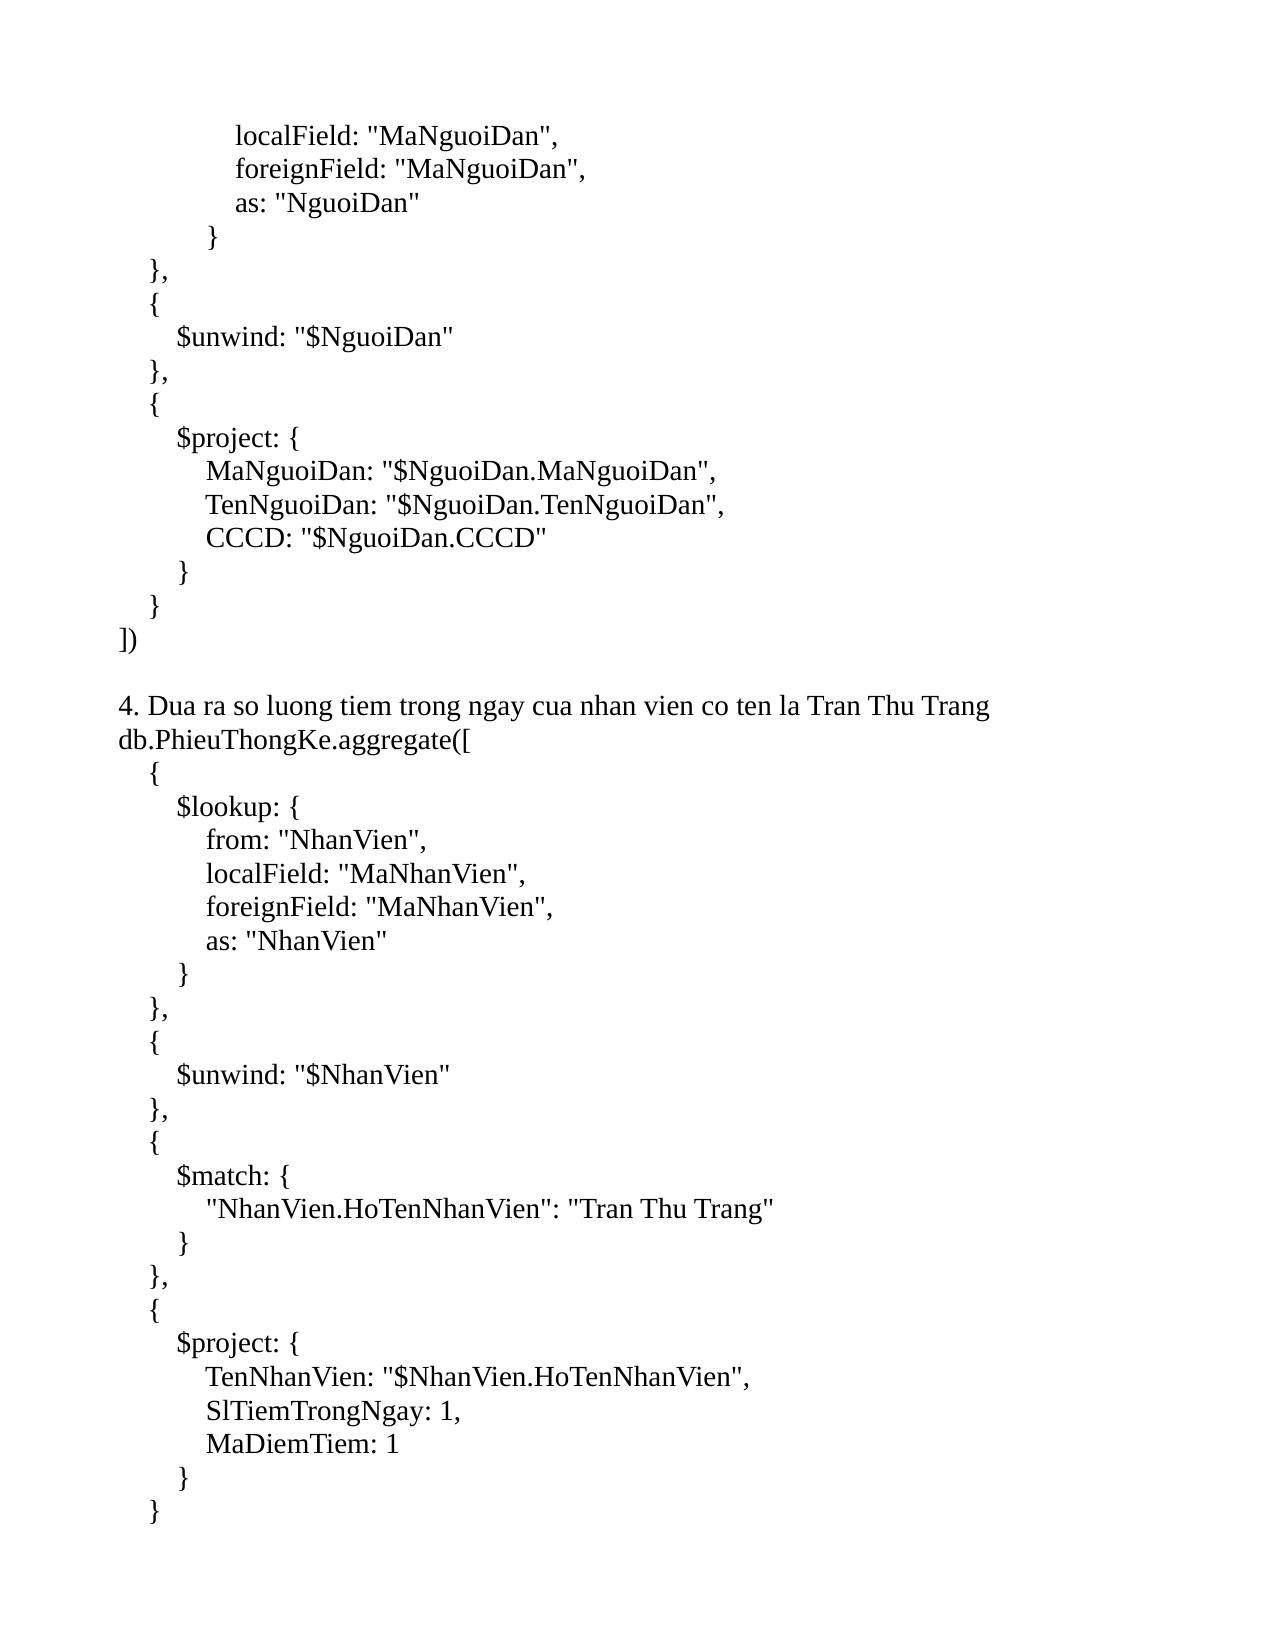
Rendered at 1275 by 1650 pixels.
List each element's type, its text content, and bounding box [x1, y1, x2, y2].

text }, [118, 1258, 1157, 1292]
text } [118, 554, 1157, 588]
text $unwind: "$NguoiDan" [118, 319, 1157, 353]
text } [118, 1460, 1157, 1493]
text $project: { [118, 420, 1157, 453]
text } [118, 1225, 1157, 1258]
text MaNguoiDan: "$NguoiDan.MaNguoiDan", [118, 453, 1157, 487]
text { [118, 755, 1157, 789]
text TenNguoiDan: "$NguoiDan.TenNguoiDan", [118, 487, 1157, 521]
text foreignField: "MaNhanVien", [118, 889, 1157, 923]
text CCCD: "$NguoiDan.CCCD" [118, 521, 1157, 554]
text { [118, 1024, 1157, 1057]
text as: "NguoiDan" [118, 185, 1157, 219]
text $unwind: "$NhanVien" [118, 1057, 1157, 1091]
text } [118, 1493, 1157, 1527]
text }, [118, 353, 1157, 386]
text } [118, 957, 1157, 990]
text localField: "MaNguoiDan", [118, 118, 1157, 152]
text $lookup: { [118, 789, 1157, 822]
text SlTiemTrongNgay: 1, [118, 1393, 1157, 1426]
text { [118, 1292, 1157, 1326]
text } [118, 588, 1157, 621]
text { [118, 286, 1157, 319]
text $match: { [118, 1158, 1157, 1191]
text $project: { [118, 1326, 1157, 1359]
text } [118, 219, 1157, 252]
text localField: "MaNhanVien", [118, 856, 1157, 889]
text }, [118, 252, 1157, 286]
text from: "NhanVien", [118, 822, 1157, 856]
text MaDiemTiem: 1 [118, 1426, 1157, 1460]
text "NhanVien.HoTenNhanVien": "Tran Thu Trang" [118, 1191, 1157, 1225]
text db.PhieuThongKe.aggregate([ [118, 722, 1157, 755]
text 4. Dua ra so luong tiem trong ngay cua nhan vien co ten la Tran Thu Trang [118, 688, 1157, 722]
text { [118, 386, 1157, 420]
text { [118, 1124, 1157, 1158]
text }, [118, 990, 1157, 1024]
text as: "NhanVien" [118, 923, 1157, 957]
text ]) [118, 621, 1157, 655]
text foreignField: "MaNguoiDan", [118, 152, 1157, 185]
text TenNhanVien: "$NhanVien.HoTenNhanVien", [118, 1359, 1157, 1393]
text }, [118, 1091, 1157, 1124]
